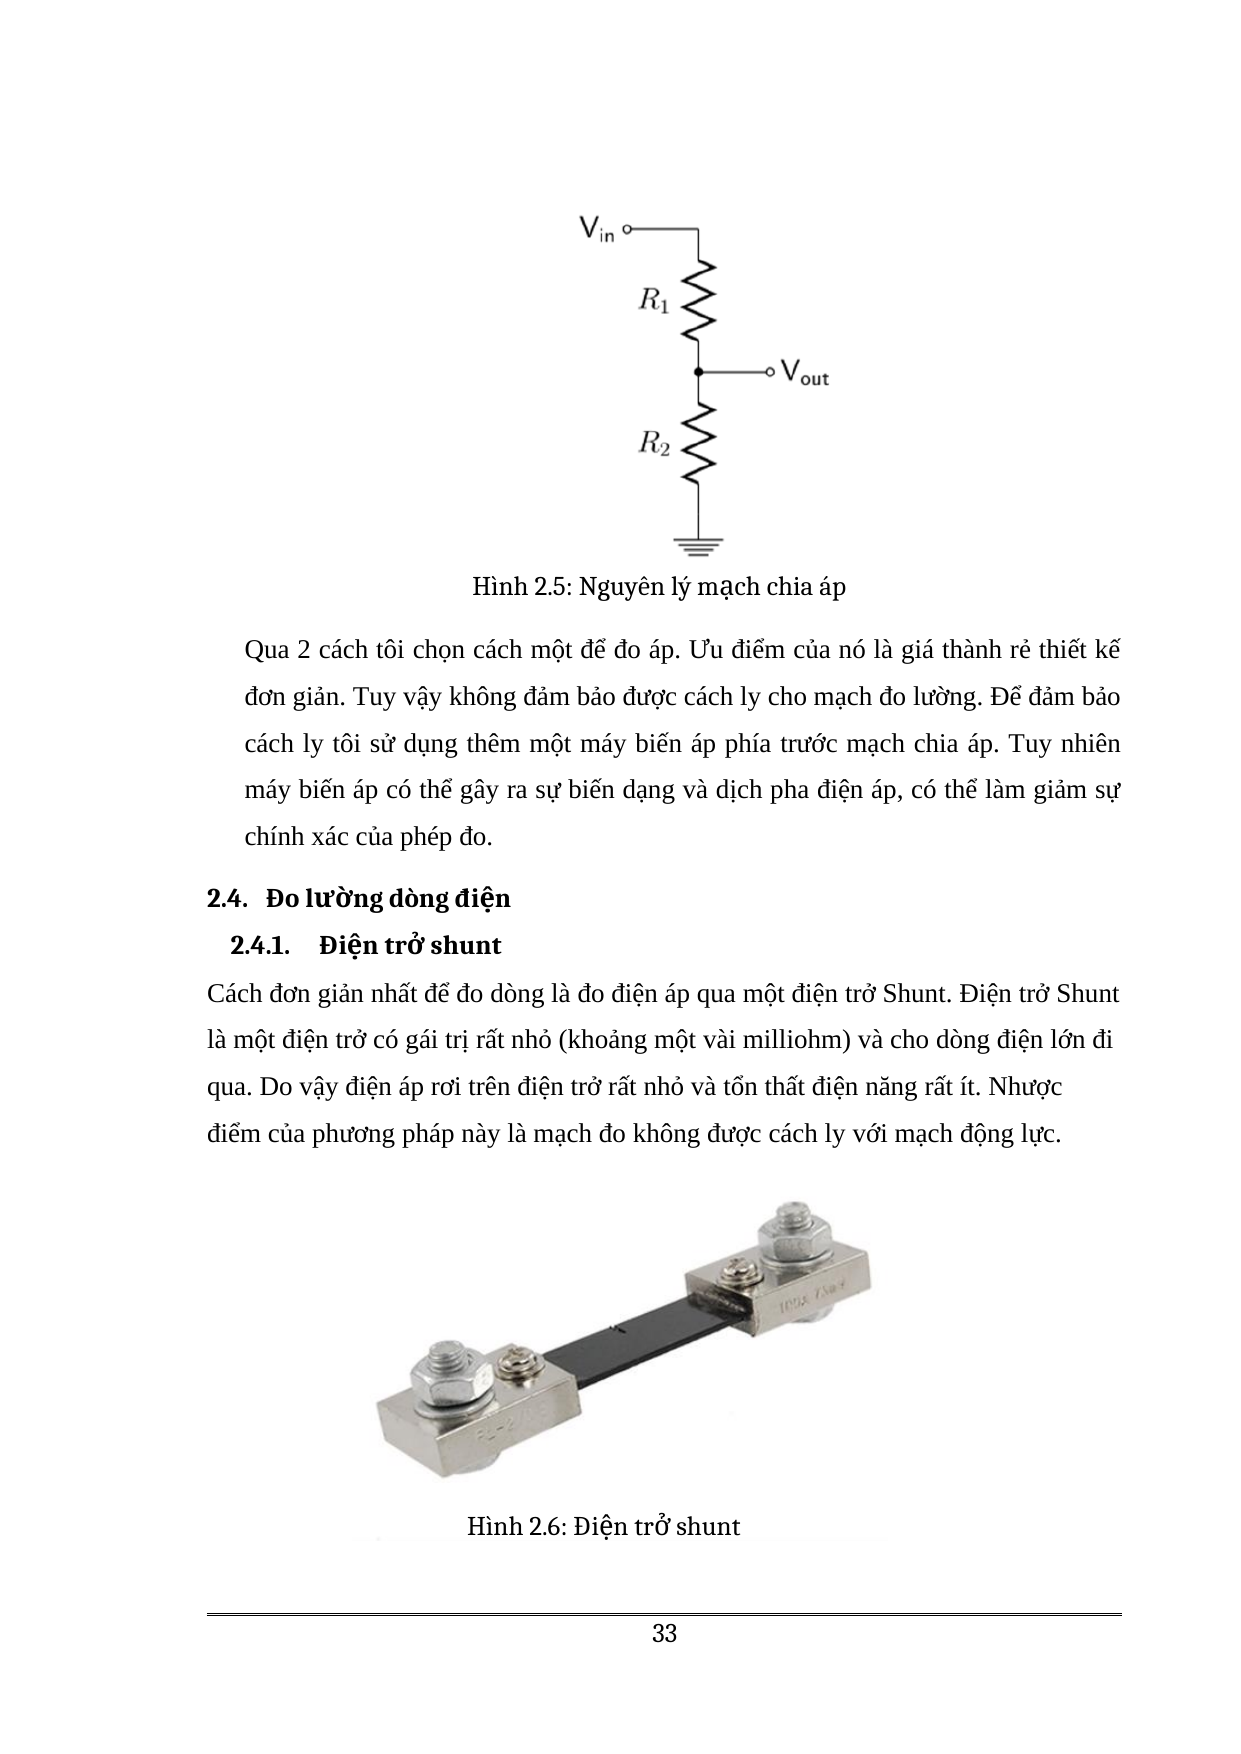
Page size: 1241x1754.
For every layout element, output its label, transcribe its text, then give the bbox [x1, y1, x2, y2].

text Cách đơn giản nhất để đo dòng là đo điện áp qua một điện trở Shunt. Điện trở Shunt là một điện trở có gái trị rất nhỏ (khoảng một vài milliohm) và cho dòng điện lớn đi qua. Do vậy điện áp rơi trên điện trở rất nhỏ và tổn thất điện năng rất ít. Nhược điểm của phương pháp này là mạch đo không được cách ly với mạch động lực. [207, 977, 1122, 1148]
text Qua 2 cách tôi chọn cách một để đo áp. Ưu điểm của nó là giá thành rẻ thiết kế đơn giản. Tuy vậy không đảm bảo được cách ly cho mạch đo lường. Để đảm bảo cách ly tôi sử dụng thêm một máy biến áp phía trước mạch chia áp. Tuy nhiên máy biến áp có thể gây ra sự biến dạng và dịch pha điện áp, có thể làm giảm sự chính xác của phép đo. [244, 177, 1122, 851]
picture [566, 203, 840, 569]
subtitle Điện trở shunt [230, 930, 1122, 961]
subtitle Đo lường dòng điện [207, 883, 1122, 914]
picture [352, 1161, 888, 1541]
